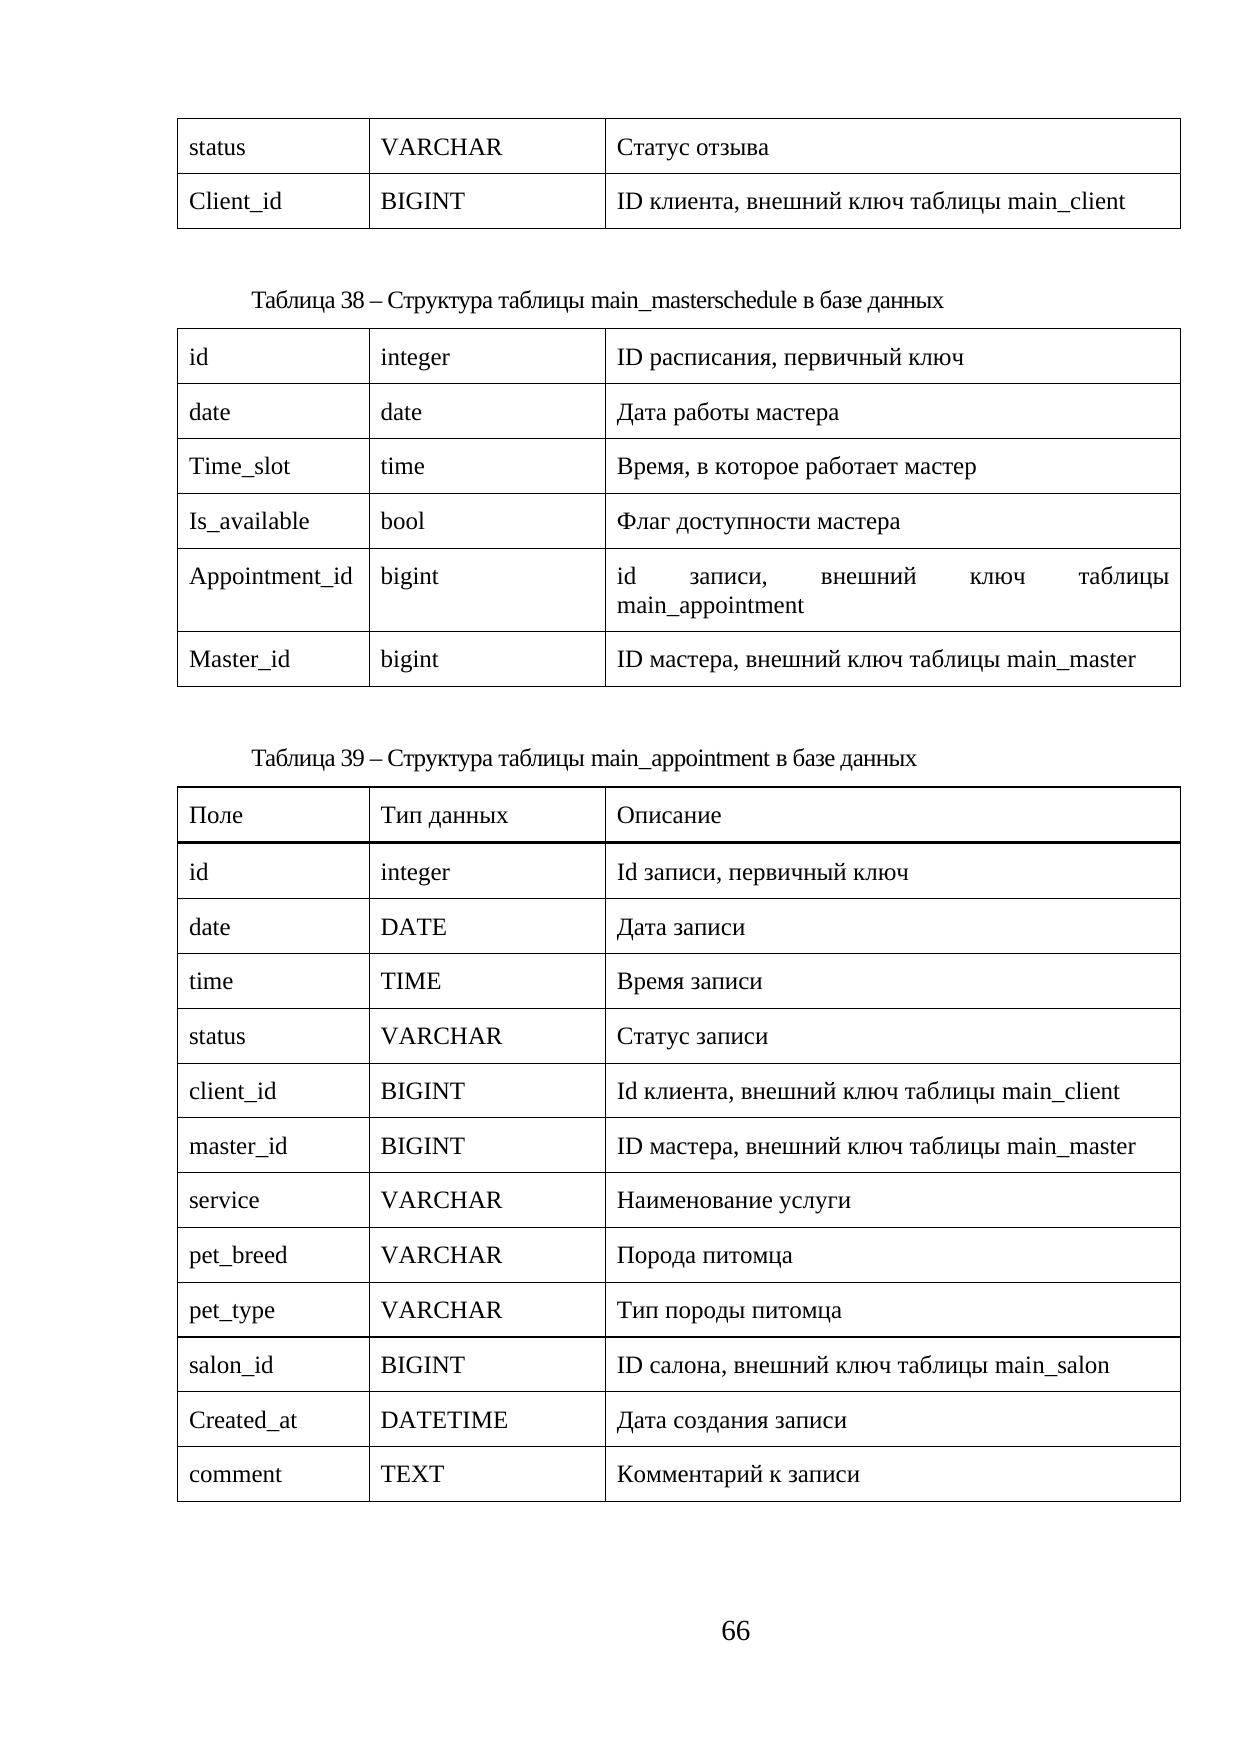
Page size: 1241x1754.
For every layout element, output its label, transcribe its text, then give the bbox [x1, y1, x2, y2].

table_header VARCHAR [370, 119, 605, 173]
table_cell salon_id [178, 1338, 369, 1391]
table_cell Дата работы мастера [606, 384, 1180, 438]
table_cell time [178, 954, 369, 1008]
table_cell date [178, 899, 369, 953]
table_cell VARCHAR [370, 1009, 605, 1062]
table_cell Статус записи [606, 1009, 1180, 1062]
table_cell status [178, 1009, 369, 1062]
table_cell TIME [370, 954, 605, 1008]
table_cell VARCHAR [370, 1283, 605, 1336]
table_cell integer [370, 844, 605, 898]
table_cell ID салона, внешний ключ таблицы main_salon [606, 1338, 1180, 1391]
table_cell VARCHAR [370, 1228, 605, 1282]
table_header status [178, 119, 369, 173]
table_cell Дата записи [606, 899, 1180, 953]
text Таблица 38 – Структура таблицы main_masterschedule в базе данных [177, 285, 1181, 313]
table_cell pet_breed [178, 1228, 369, 1282]
table_cell date [178, 384, 369, 438]
table_cell bool [370, 494, 605, 547]
table_cell Флаг доступности мастера [606, 494, 1180, 547]
table_header ID расписания, первичный ключ [606, 329, 1180, 383]
table_cell service [178, 1173, 369, 1227]
table_cell master_id [178, 1118, 369, 1172]
table_cell bigint [370, 549, 605, 631]
text Таблица 39 – Структура таблицы main_appointment в базе данных [177, 743, 1181, 772]
table_header Тип данных [370, 788, 605, 841]
table_cell BIGINT [370, 1118, 605, 1172]
table_cell time [370, 439, 605, 493]
table_cell id [178, 844, 369, 898]
table_cell ID мастера, внешний ключ таблицы main_master [606, 632, 1180, 686]
table_cell Время, в которое работает мастер [606, 439, 1180, 493]
table_header Статус отзыва [606, 119, 1180, 173]
table_cell Is_available [178, 494, 369, 547]
table_cell Дата создания записи [606, 1392, 1180, 1446]
table_cell TEXT [370, 1447, 605, 1501]
table_header Описание [606, 788, 1180, 841]
table_cell id записи, внешний ключ таблицы main_appointment [606, 549, 1180, 631]
table_header id [178, 329, 369, 383]
table_cell Комментарий к записи [606, 1447, 1180, 1501]
table_header Поле [178, 788, 369, 841]
table_cell bigint [370, 632, 605, 686]
table_cell comment [178, 1447, 369, 1501]
table_cell date [370, 384, 605, 438]
table_cell BIGINT [370, 1338, 605, 1391]
table_cell DATE [370, 899, 605, 953]
table_cell Id клиента, внешний ключ таблицы main_client [606, 1064, 1180, 1117]
table_cell DATETIME [370, 1392, 605, 1446]
table_cell client_id [178, 1064, 369, 1117]
table_cell Id записи, первичный ключ [606, 844, 1180, 898]
table_cell Тип породы питомца [606, 1283, 1180, 1336]
table_cell ID клиента, внешний ключ таблицы main_client [606, 174, 1180, 228]
table_cell BIGINT [370, 174, 605, 228]
table_cell ID мастера, внешний ключ таблицы main_master [606, 1118, 1180, 1172]
table_cell pet_type [178, 1283, 369, 1336]
table_cell Time_slot [178, 439, 369, 493]
table_cell Порода питомца [606, 1228, 1180, 1282]
table_cell Master_id [178, 632, 369, 686]
table_cell Client_id [178, 174, 369, 228]
table_cell Время записи [606, 954, 1180, 1008]
table_header integer [370, 329, 605, 383]
table_cell Appointment_id [178, 549, 369, 631]
table_cell BIGINT [370, 1064, 605, 1117]
table_cell Created_at [178, 1392, 369, 1446]
table_cell VARCHAR [370, 1173, 605, 1227]
table_cell Наименование услуги [606, 1173, 1180, 1227]
